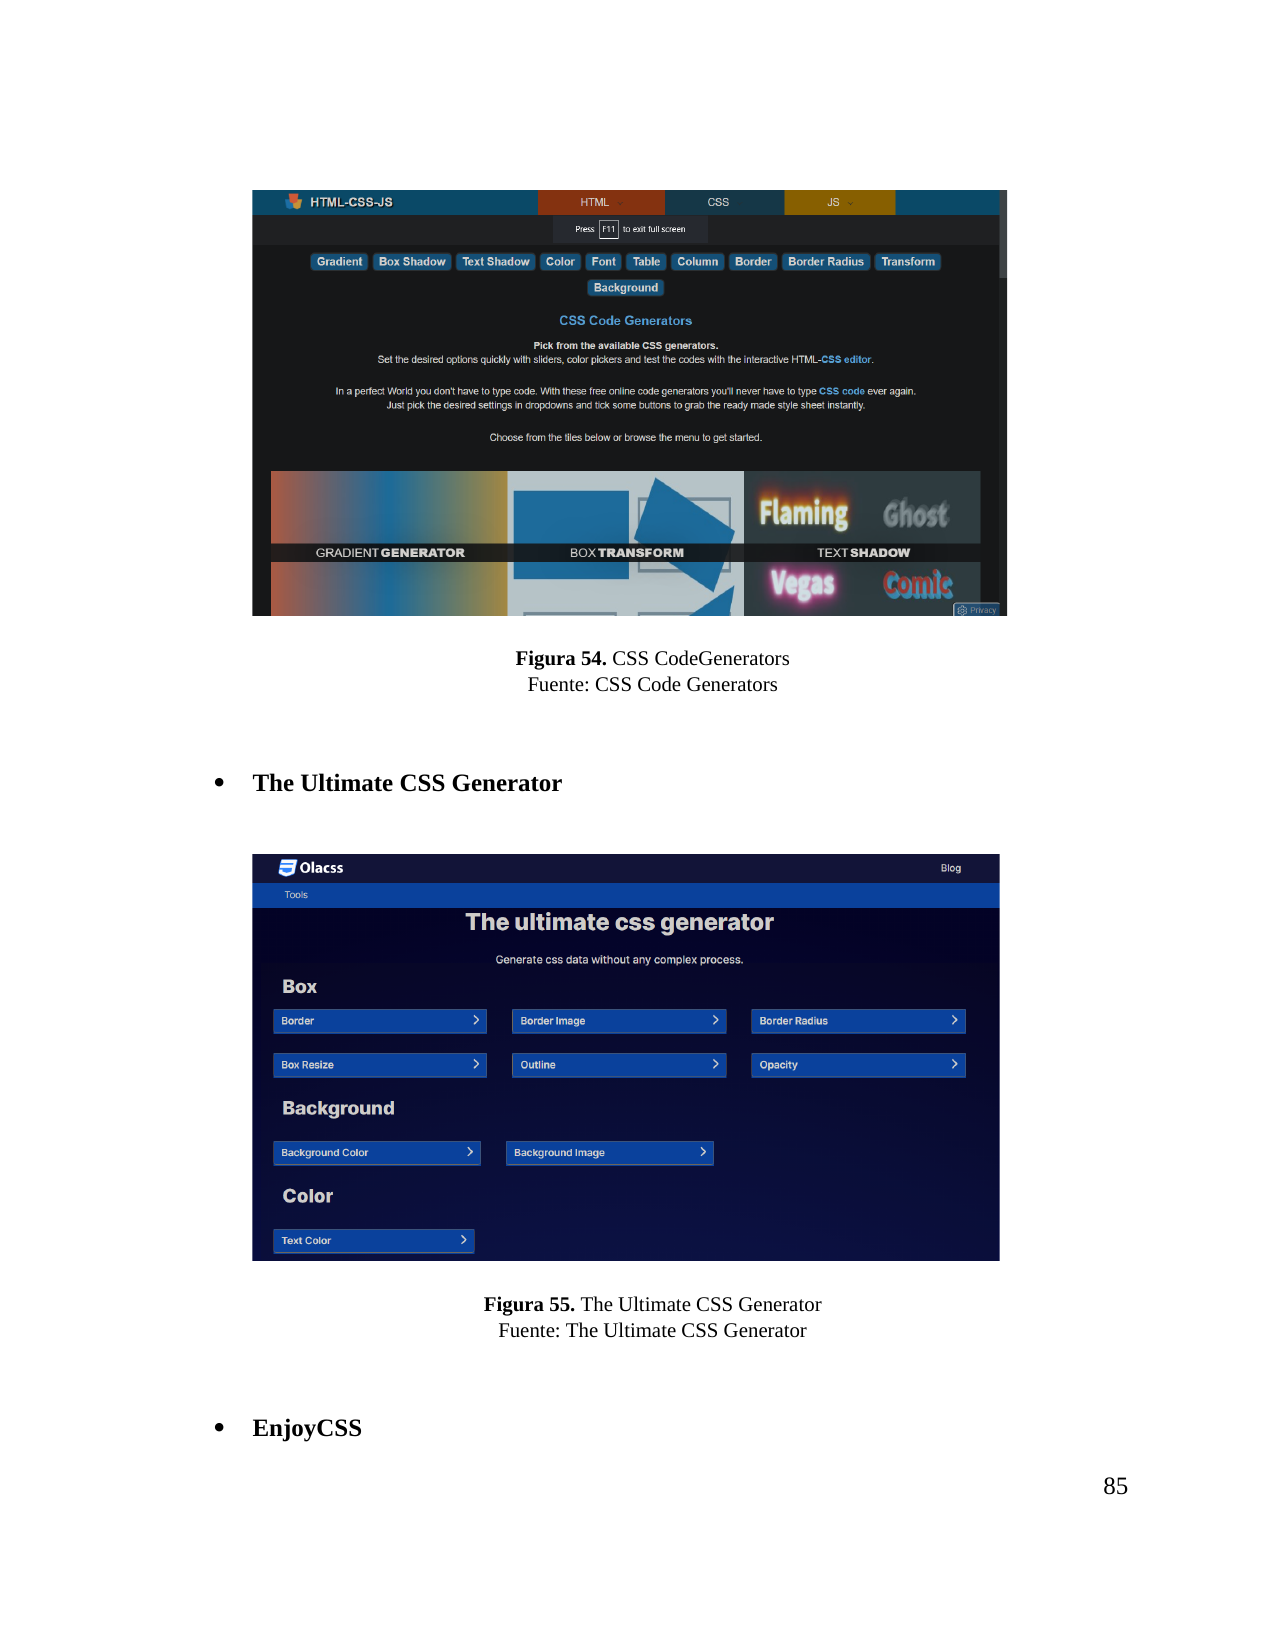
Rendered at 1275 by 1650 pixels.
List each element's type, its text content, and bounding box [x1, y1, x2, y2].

picture [252, 854, 1000, 1261]
list EnjoyCSS [215, 1413, 1128, 1442]
text Figura 55. The Ultimate CSS Generator [177, 1292, 1128, 1316]
text Fuente: CSS Code Generators [177, 672, 1128, 696]
text Figura 54. CSS CodeGenerators [177, 646, 1128, 670]
text Fuente: The Ultimate CSS Generator [177, 1317, 1128, 1342]
list The Ultimate CSS Generator [215, 768, 1128, 797]
picture [252, 190, 1008, 616]
